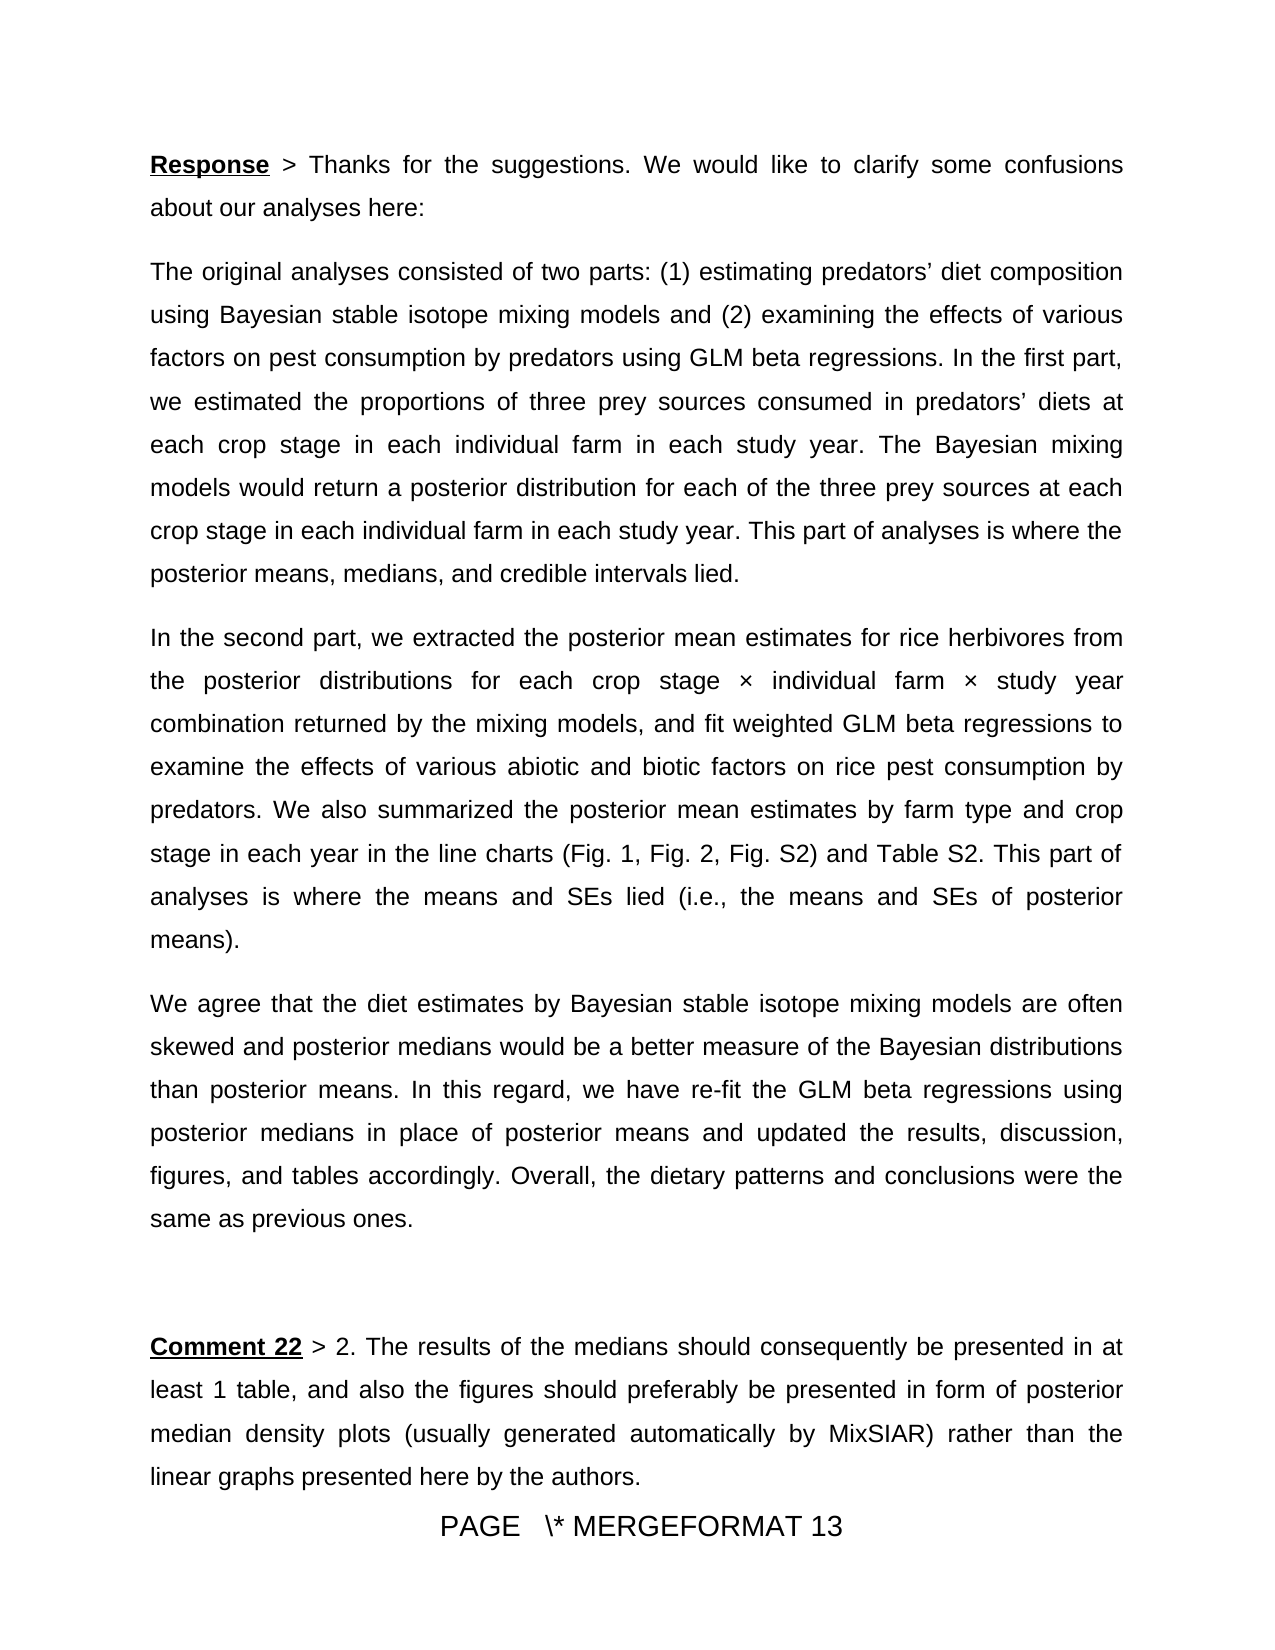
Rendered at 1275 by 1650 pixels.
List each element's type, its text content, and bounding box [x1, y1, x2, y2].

text In the second part, we extracted the posterior mean estimates for rice herbivores from the posterior distributions for each crop stage × individual farm × study year combination returned by the mixing models, and fit weighted GLM beta regressions to examine the effects of various abiotic and biotic factors on rice pest consumption by predators. We also summarized the posterior mean estimates by farm type and crop stage in each year in the line charts (Fig. 1, Fig. 2, Fig. S2) and Table S2. This part of analyses is where the means and SEs lied (i.e., the means and SEs of posterior means). [150, 623, 1125, 953]
text We agree that the diet estimates by Bayesian stable isotope mixing models are often skewed and posterior medians would be a better measure of the Bayesian distributions than posterior means. In this regard, we have re-fit the GLM beta regressions using posterior medians in place of posterior means and updated the results, discussion, figures, and tables accordingly. Overall, the dietary patterns and conclusions were the same as previous ones. [150, 989, 1125, 1233]
text The original analyses consisted of two parts: (1) estimating predators’ diet composition using Bayesian stable isotope mixing models and (2) examining the effects of various factors on pest consumption by predators using GLM beta regressions. In the first part, we estimated the proportions of three prey sources consumed in predators’ diets at each crop stage in each individual farm in each study year. The Bayesian mixing models would return a posterior distribution for each of the three prey sources at each crop stage in each individual farm in each study year. This part of analyses is where the posterior means, medians, and credible intervals lied. [150, 257, 1125, 588]
text Comment 22 > 2. The results of the medians should consequently be presented in at least 1 table, and also the figures should preferably be presented in form of posterior median density plots (usually generated automatically by MixSIAR) rather than the linear graphs presented here by the authors. [150, 1332, 1125, 1490]
text Response > Thanks for the suggestions. We would like to clarify some confusions about our analyses here: [150, 150, 1125, 222]
